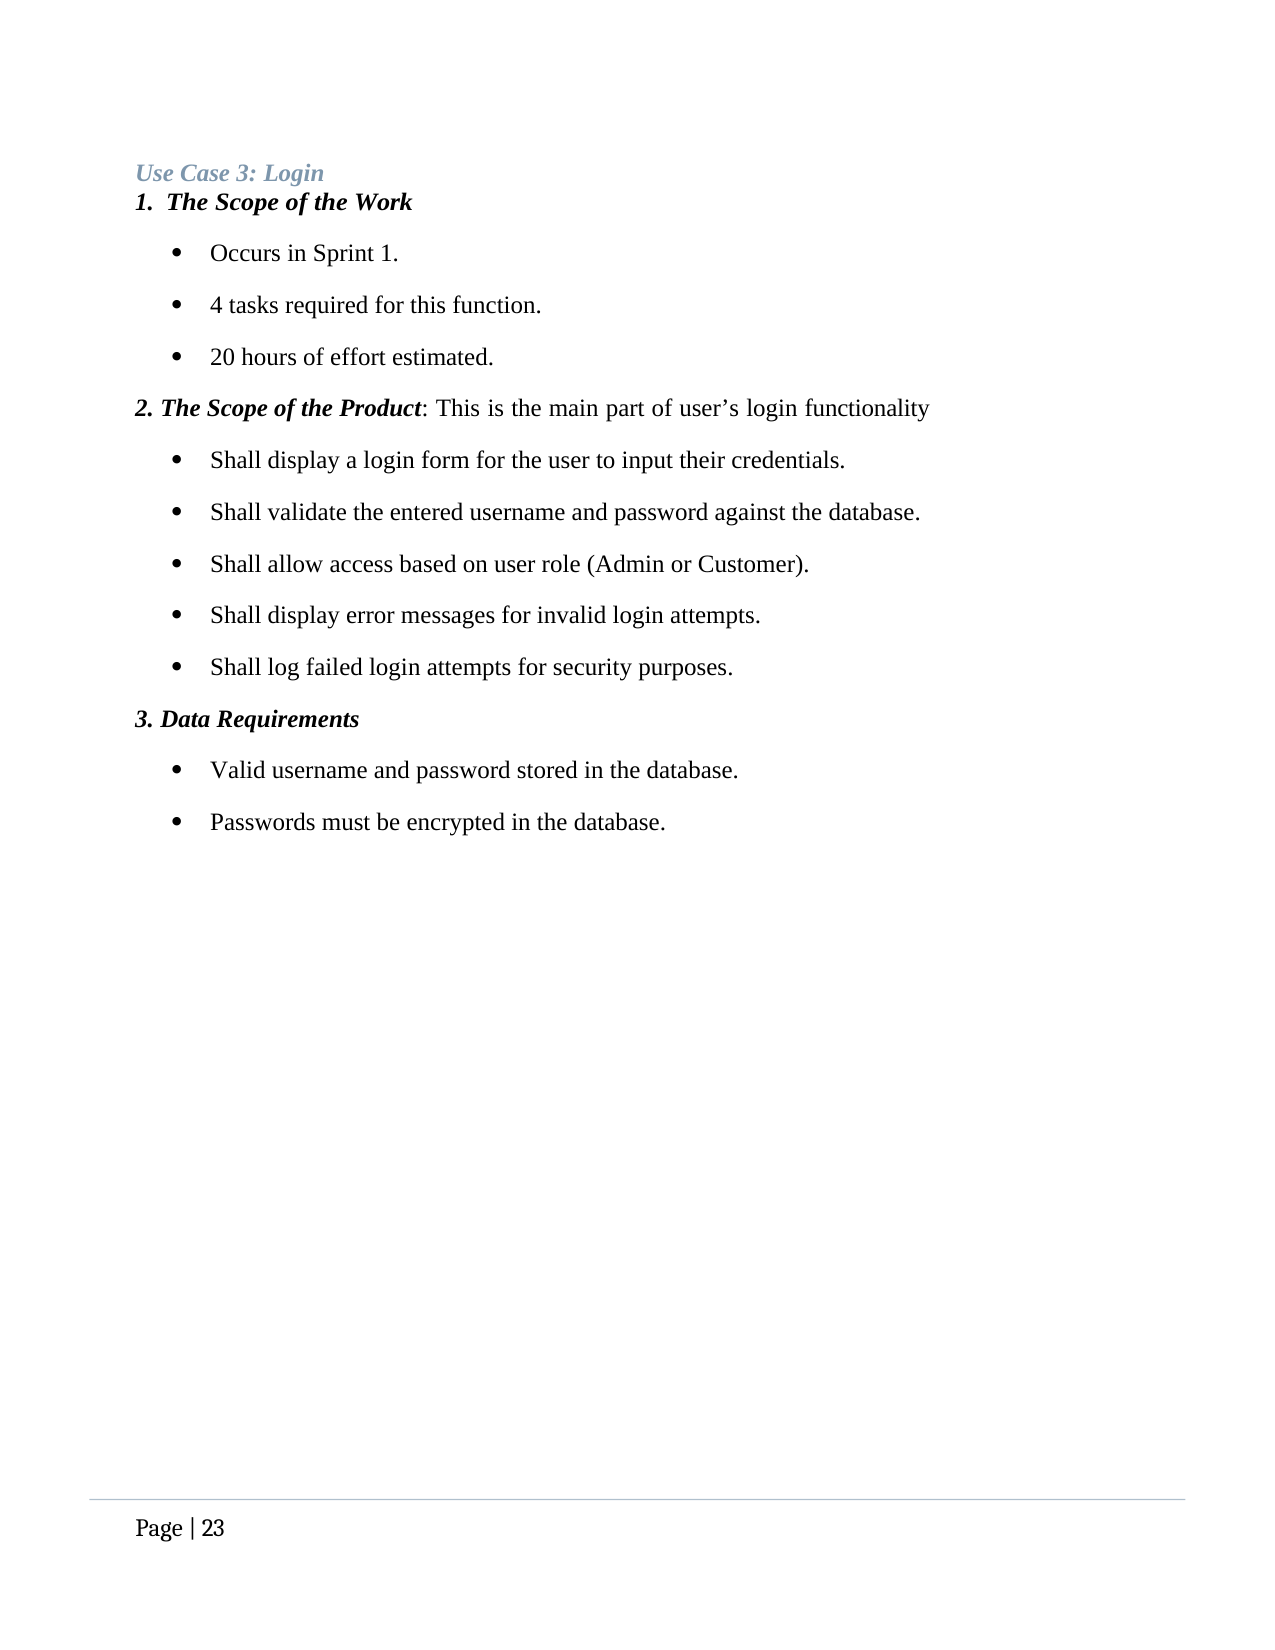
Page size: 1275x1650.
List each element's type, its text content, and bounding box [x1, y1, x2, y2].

list Shall allow access based on user role (Admin or Customer). [172, 549, 1198, 577]
list Shall display a login form for the user to input their credentials. [172, 445, 1198, 474]
list Occurs in Sprint 1. [172, 238, 1198, 267]
list Shall validate the entered username and password against the database. [172, 497, 1198, 526]
list 4 tasks required for this function. [172, 290, 1198, 319]
list Passwords must be encrypted in the database. [172, 807, 1198, 836]
subtitle Use Case 3: Login [135, 158, 1198, 187]
list Shall display error messages for invalid login attempts. [172, 601, 1198, 629]
list Valid username and password stored in the database. [172, 756, 1198, 784]
list The Scope of the Work [135, 187, 1198, 215]
list The Scope of the Product: This is the main part of user’s login functionality [135, 393, 1198, 422]
list 20 hours of effort estimated. [172, 342, 1198, 371]
list Shall log failed login attempts for security purposes. [172, 652, 1198, 681]
list Data Requirements [135, 704, 1198, 732]
